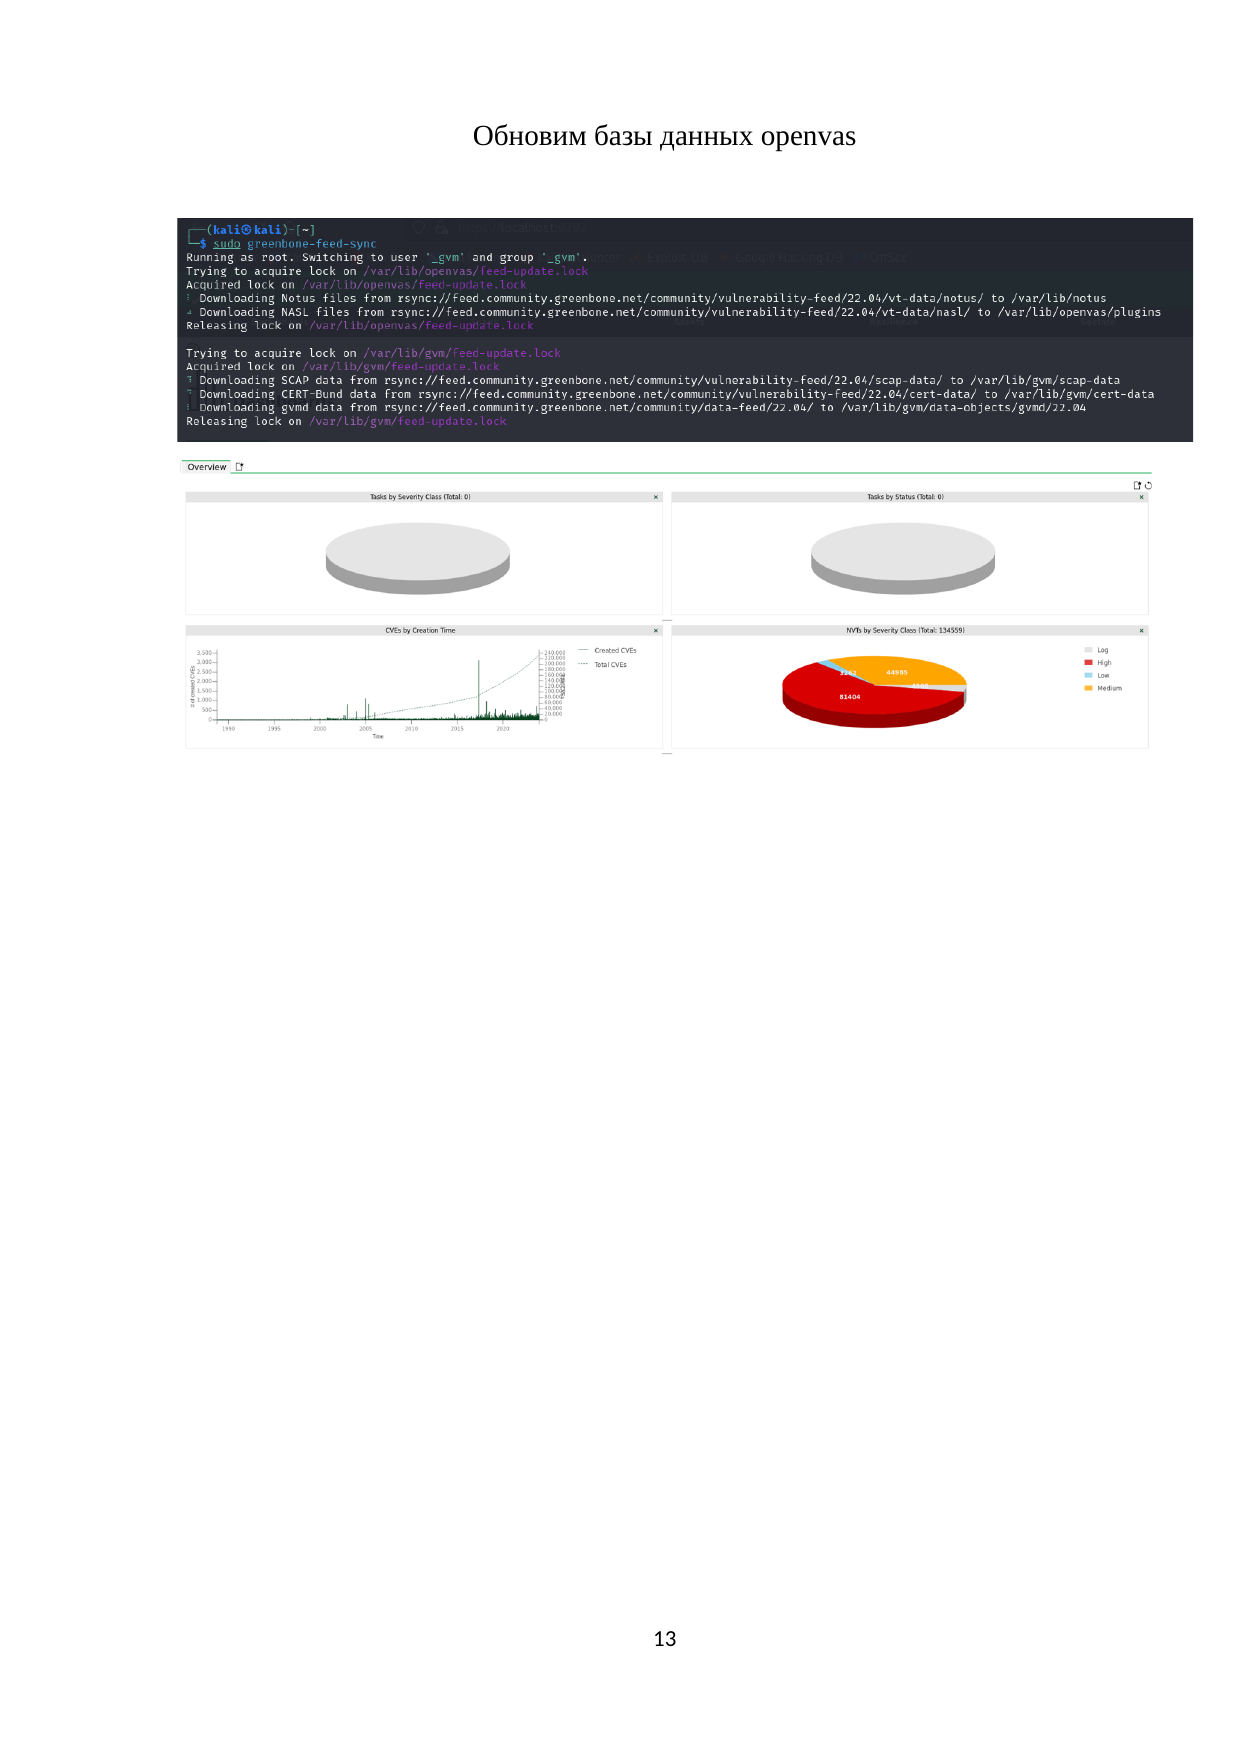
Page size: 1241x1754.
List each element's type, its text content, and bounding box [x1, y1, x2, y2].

picture [177, 218, 1194, 442]
picture [177, 458, 1152, 767]
text Обновим базы данных openvas [177, 118, 1152, 152]
